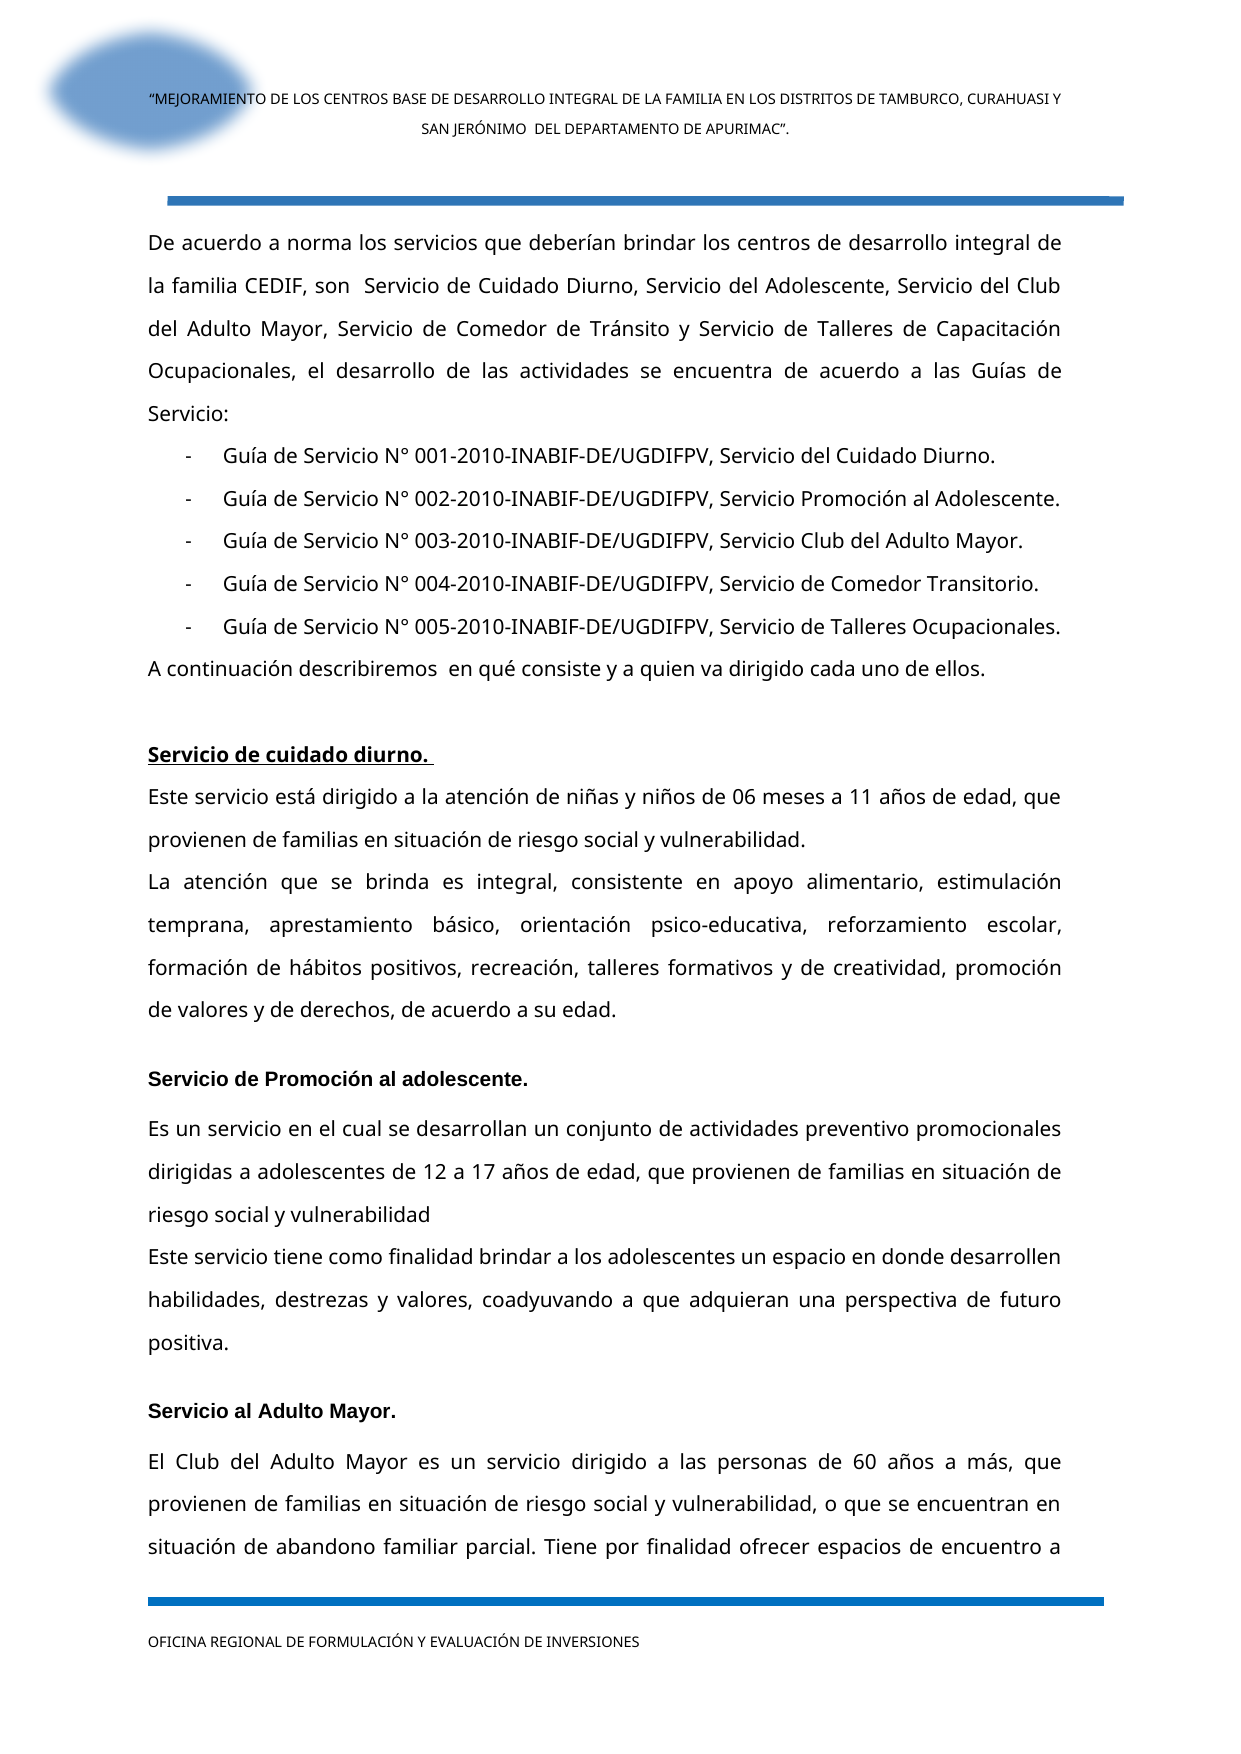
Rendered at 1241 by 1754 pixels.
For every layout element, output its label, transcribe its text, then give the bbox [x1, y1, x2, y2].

list Guía de Servicio N° 004-2010-INABIF-DE/UGDIFPV, Servicio de Comedor Transitorio. [185, 569, 1063, 598]
text Este servicio tiene como finalidad brindar a los adolescentes un espacio en donde desarrollen habilidades, destrezas y valores, coadyuvando a que adquieran una perspectiva de futuro positiva. [148, 1242, 1063, 1356]
text Servicio al Adulto Mayor. [148, 1399, 1063, 1423]
text Servicio de cuidado diurno. [148, 740, 1063, 768]
text Servicio de Promoción al adolescente. [148, 1067, 1063, 1091]
list Guía de Servicio N° 003-2010-INABIF-DE/UGDIFPV, Servicio Club del Adulto Mayor. [185, 527, 1063, 555]
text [148, 1447, 1063, 1561]
text A continuación describiremos en qué consiste y a quien va dirigido cada uno de ellos. [148, 654, 1063, 683]
list Guía de Servicio N° 005-2010-INABIF-DE/UGDIFPV, Servicio de Talleres Ocupacionales. [185, 612, 1063, 640]
text Este servicio está dirigido a la atención de niñas y niños de 06 meses a 11 años de edad, que provienen de familias en situación de riesgo social y vulnerabilidad. [148, 782, 1063, 853]
text De acuerdo a norma los servicios que deberían brindar los centros de desarrollo integral de la familia CEDIF, son Servicio de Cuidado Diurno, Servicio del Adolescente, Servicio del Club del Adulto Mayor, Servicio de Comedor de Tránsito y Servicio de Talleres de Capacitación Ocupacionales, el desarrollo de las actividades se encuentra de acuerdo a las Guías de Servicio: [148, 228, 1063, 427]
text La atención que se brinda es integral, consistente en apoyo alimentario, estimulación temprana, aprestamiento básico, orientación psico-educativa, reforzamiento escolar, formación de hábitos positivos, recreación, talleres formativos y de creatividad, promoción de valores y de derechos, de acuerdo a su edad. [148, 867, 1063, 1024]
list Guía de Servicio N° 002-2010-INABIF-DE/UGDIFPV, Servicio Promoción al Adolescente. [185, 484, 1063, 512]
list Guía de Servicio N° 001-2010-INABIF-DE/UGDIFPV, Servicio del Cuidado Diurno. [185, 441, 1063, 470]
text Es un servicio en el cual se desarrollan un conjunto de actividades preventivo promocionales dirigidas a adolescentes de 12 a 17 años de edad, que provienen de familias en situación de riesgo social y vulnerabilidad [148, 1114, 1063, 1228]
